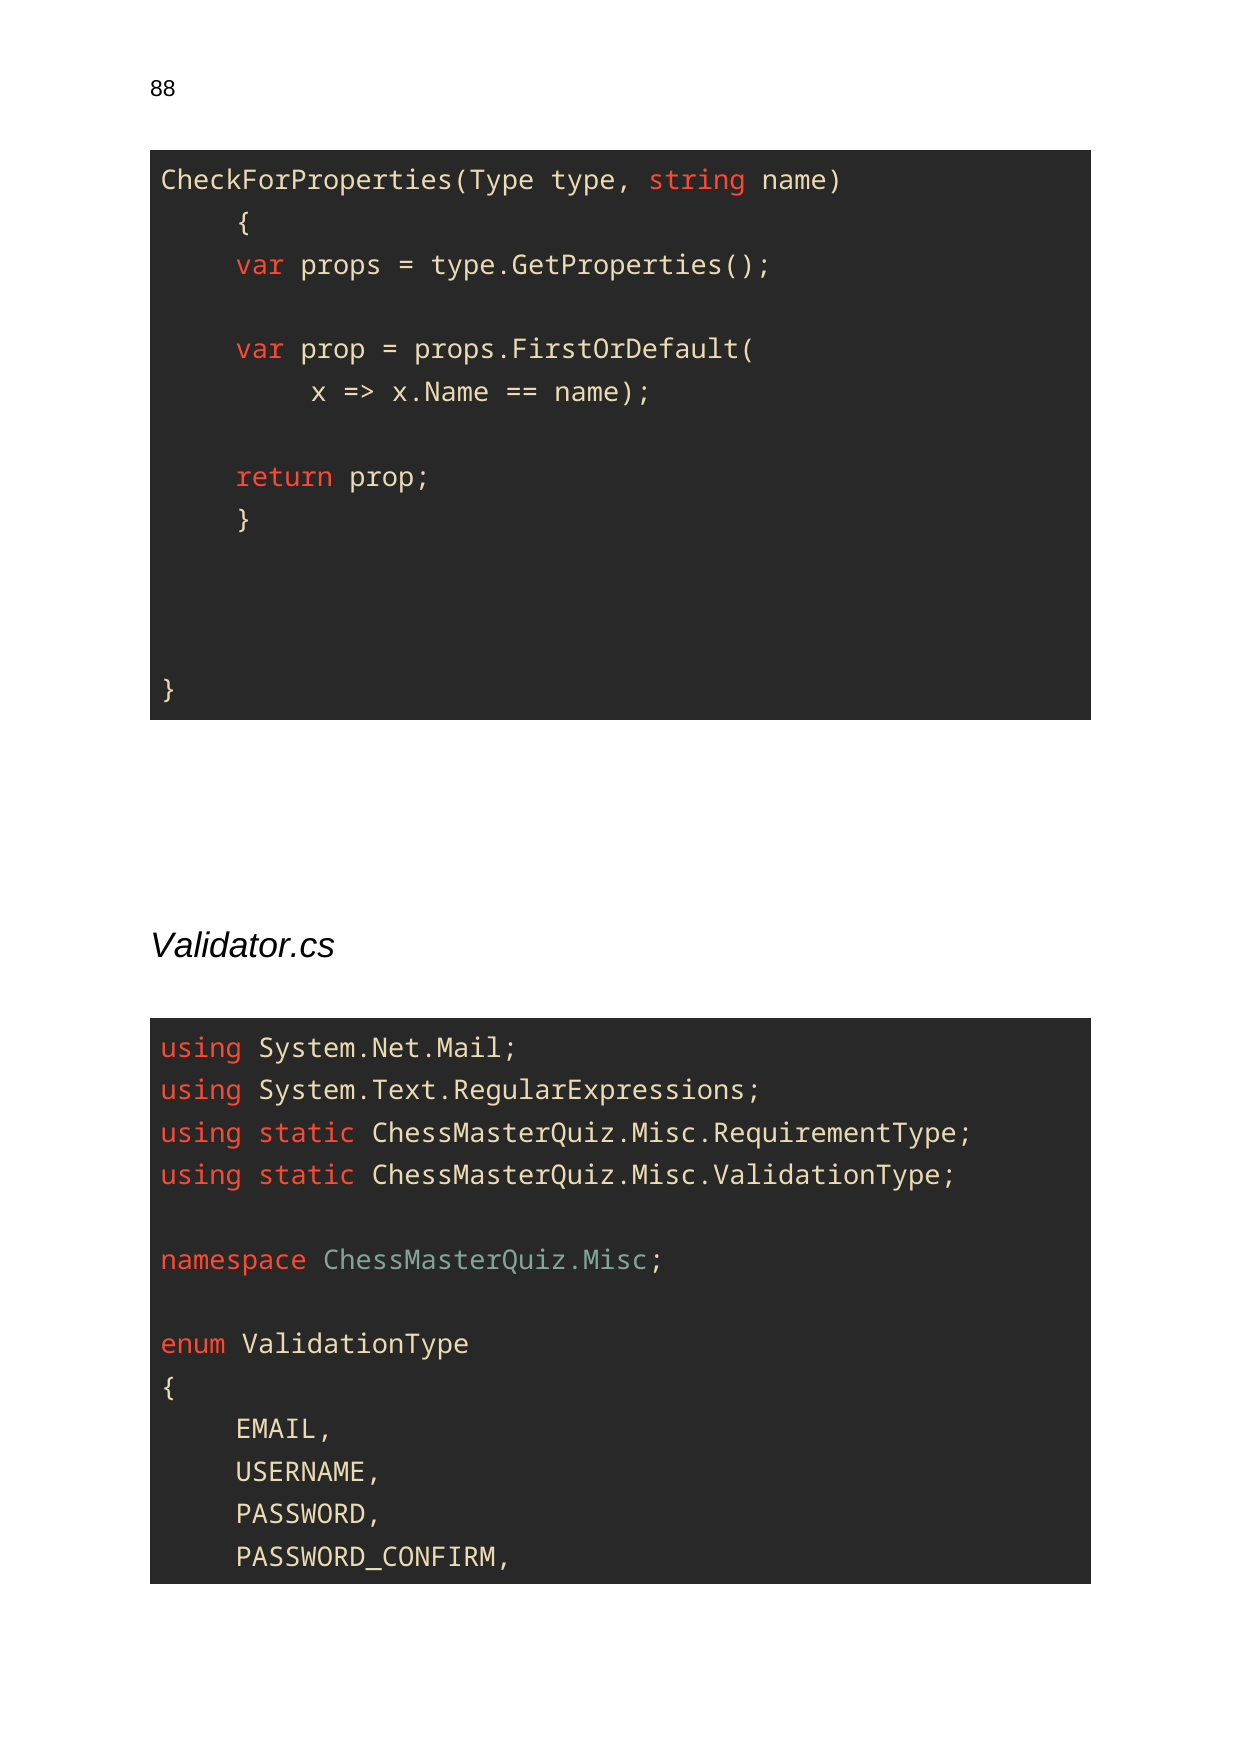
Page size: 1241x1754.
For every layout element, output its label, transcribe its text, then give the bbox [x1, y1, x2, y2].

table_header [150, 150, 1091, 720]
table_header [150, 1018, 1091, 1584]
text Validator.cs [150, 924, 1090, 965]
